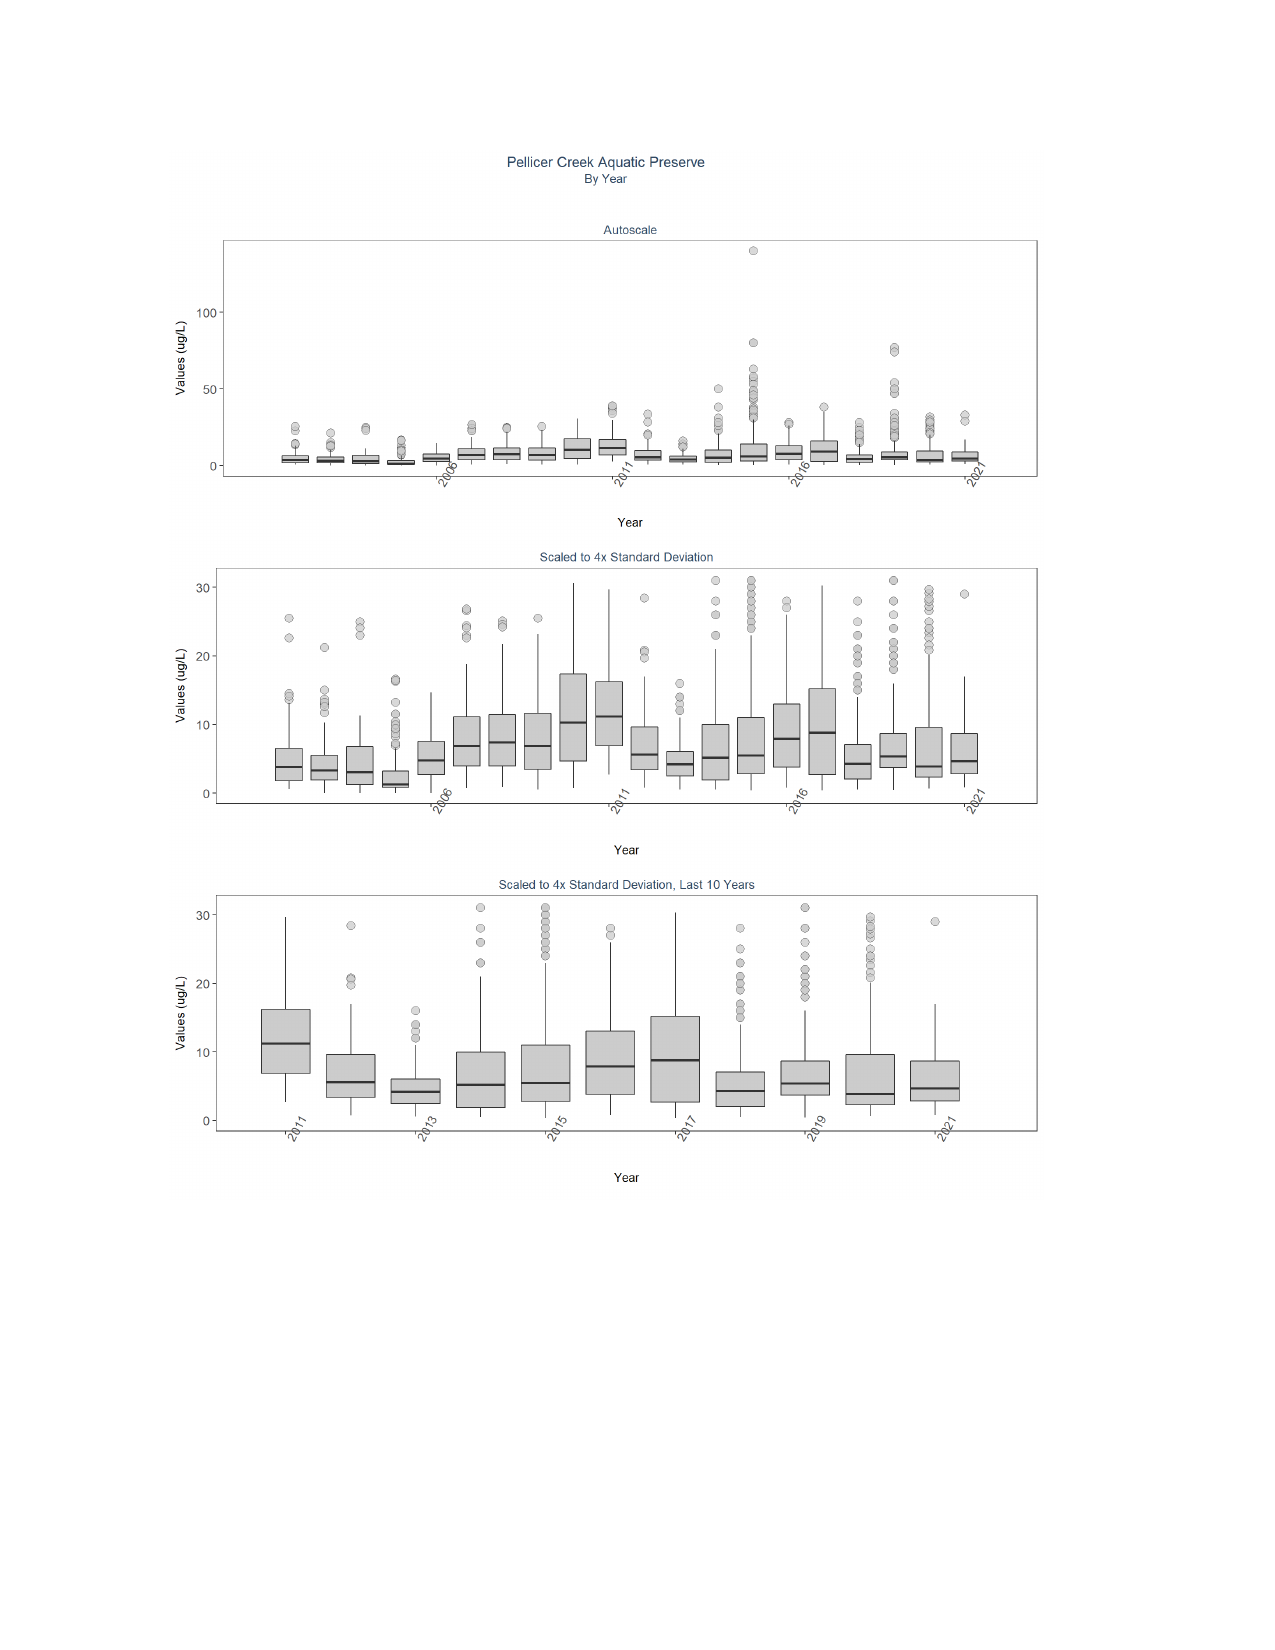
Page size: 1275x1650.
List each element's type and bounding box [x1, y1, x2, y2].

picture [168, 150, 1044, 1200]
